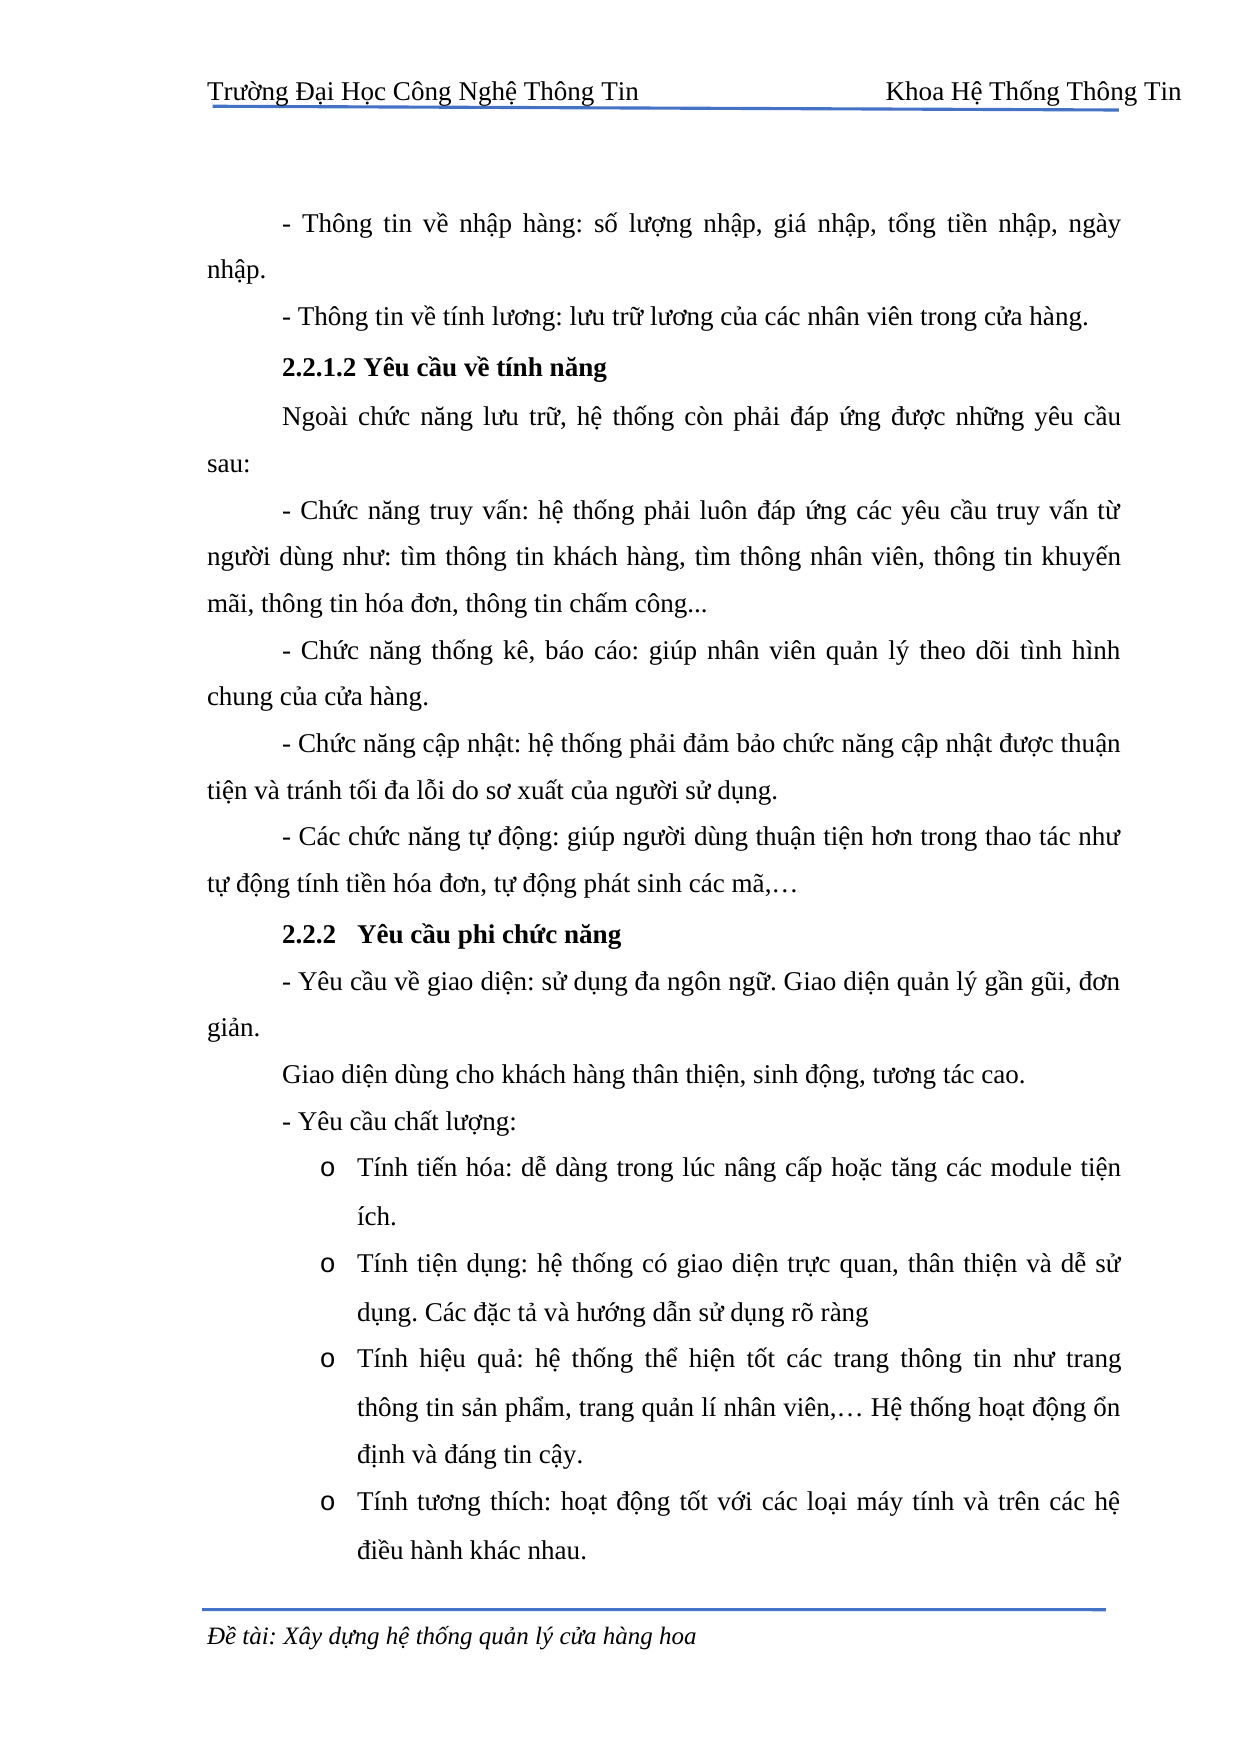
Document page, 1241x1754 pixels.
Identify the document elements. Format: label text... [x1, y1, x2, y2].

list Tính tiến hóa: dễ dàng trong lúc nâng cấp hoặc tăng các module tiện ích. [319, 1151, 1122, 1231]
text Giao diện dùng cho khách hàng thân thiện, sinh động, tương tác cao. [207, 1058, 1122, 1089]
text - Các chức năng tự động: giúp người dùng thuận tiện hơn trong thao tác như tự động tính tiền hóa đơn, tự động phát sinh các mã,… [207, 821, 1122, 898]
subtitle 2.2.2 Yêu cầu phi chức năng [207, 918, 1122, 949]
text - Thông tin về nhập hàng: số lượng nhập, giá nhập, tổng tiền nhập, ngày nhập. [207, 207, 1122, 284]
list Tính tiện dụng: hệ thống có giao diện trực quan, thân thiện và dễ sử dụng. Các đặc tả và hướng dẫn sử dụng rõ ràng [319, 1247, 1122, 1327]
text Ngoài chức năng lưu trữ, hệ thống còn phải đáp ứng được những yêu cầu sau: [207, 401, 1122, 478]
subtitle 2.2.1.2 Yêu cầu về tính năng [207, 351, 1122, 382]
text - Thông tin về tính lương: lưu trữ lương của các nhân viên trong cửa hàng. [207, 300, 1122, 331]
text - Chức năng thống kê, báo cáo: giúp nhân viên quản lý theo dõi tình hình chung của cửa hàng. [207, 634, 1122, 712]
list Tính tương thích: hoạt động tốt với các loại máy tính và trên các hệ điều hành khác nhau. [319, 1485, 1122, 1565]
text - Chức năng cập nhật: hệ thống phải đảm bảo chức năng cập nhật được thuận tiện và tránh tối đa lỗi do sơ xuất của người sử dụng. [207, 727, 1122, 805]
text - Yêu cầu về giao diện: sử dụng đa ngôn ngữ. Giao diện quản lý gần gũi, đơn giản. [207, 965, 1122, 1042]
text - Chức năng truy vấn: hệ thống phải luôn đáp ứng các yêu cầu truy vấn từ người dùng như: tìm thông tin khách hàng, tìm thông nhân viên, thông tin khuyến mãi, thông tin hóa đơn, thông tin chấm công... [207, 494, 1122, 618]
text - Yêu cầu chất lượng: [207, 1105, 1122, 1136]
list Tính hiệu quả: hệ thống thể hiện tốt các trang thông tin như trang thông tin sản phẩm, trang quản lí nhân viên,… Hệ thống hoạt động ổn định và đáng tin cậy. [319, 1343, 1122, 1469]
